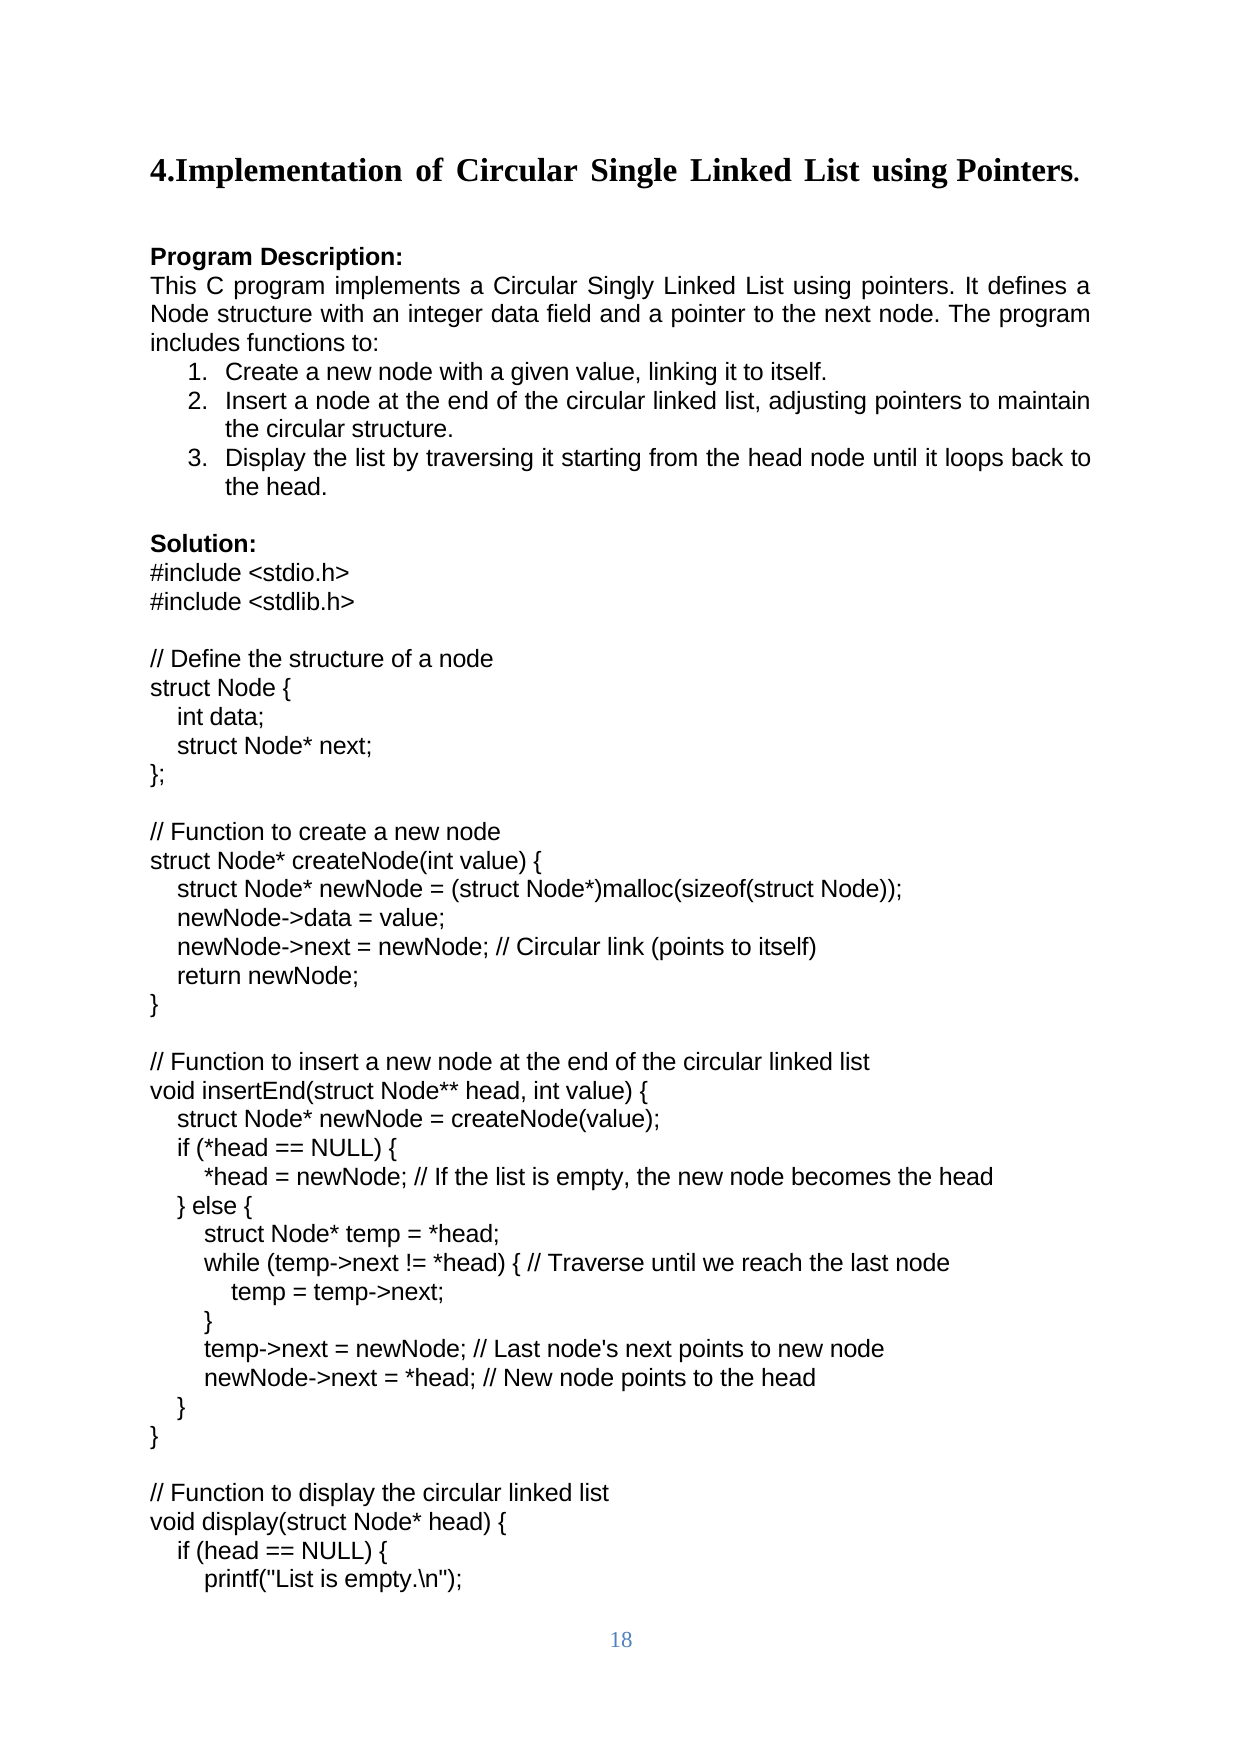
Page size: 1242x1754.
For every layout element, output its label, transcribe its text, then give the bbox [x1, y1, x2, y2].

text } [150, 1392, 1092, 1421]
text } [150, 1306, 1092, 1334]
text newNode->next = *head; // New node points to the head [150, 1363, 1092, 1392]
text *head = newNode; // If the list is empty, the new node becomes the head [150, 1162, 1092, 1191]
text if (*head == NULL) { [150, 1133, 1092, 1162]
text struct Node* next; [150, 731, 1092, 759]
text This C program implements a Circular Singly Linked List using pointers. It defines a Node structure with an integer data field and a pointer to the next node. The program includes functions to: [150, 271, 1092, 357]
text if (head == NULL) { [150, 1536, 1092, 1564]
text newNode->data = value; [150, 903, 1092, 932]
text #include <stdio.h> [150, 558, 1092, 587]
text } [150, 1421, 1092, 1449]
text struct Node* newNode = (struct Node*)malloc(sizeof(struct Node)); [150, 874, 1092, 903]
text while (temp->next != *head) { // Traverse until we reach the last node [150, 1248, 1092, 1277]
text printf("List is empty.\n"); [150, 1564, 1092, 1593]
text // Function to display the circular linked list [150, 1478, 1092, 1507]
text temp = temp->next; [150, 1277, 1092, 1306]
text void display(struct Node* head) { [150, 1507, 1092, 1536]
list Create a new node with a given value, linking it to itself. [187, 357, 1092, 386]
text temp->next = newNode; // Last node's next points to new node [150, 1334, 1092, 1363]
text struct Node* temp = *head; [150, 1219, 1092, 1248]
text newNode->next = newNode; // Circular link (points to itself) [150, 932, 1092, 961]
list Insert a node at the end of the circular linked list, adjusting pointers to maintain the circular structure. [187, 386, 1092, 443]
text struct Node* newNode = createNode(value); [150, 1104, 1092, 1133]
text // Function to insert a new node at the end of the circular linked list [150, 1047, 1092, 1076]
text Program Description: [150, 242, 1092, 271]
text #include <stdlib.h> [150, 587, 1092, 616]
text struct Node* createNode(int value) { [150, 846, 1092, 874]
text int data; [150, 702, 1092, 731]
list Display the list by traversing it starting from the head node until it loops back to the head. [187, 443, 1092, 501]
text // Function to create a new node [150, 817, 1092, 846]
text void insertEnd(struct Node** head, int value) { [150, 1076, 1092, 1104]
text } else { [150, 1191, 1092, 1219]
text Solution: [150, 529, 1092, 558]
text struct Node { [150, 673, 1092, 702]
text return newNode; [150, 961, 1092, 989]
text // Define the structure of a node [150, 644, 1092, 673]
text 4.Implementation of Circular Single Linked List using Pointers. [150, 150, 1092, 188]
text }; [150, 759, 1092, 788]
text } [150, 989, 1092, 1018]
